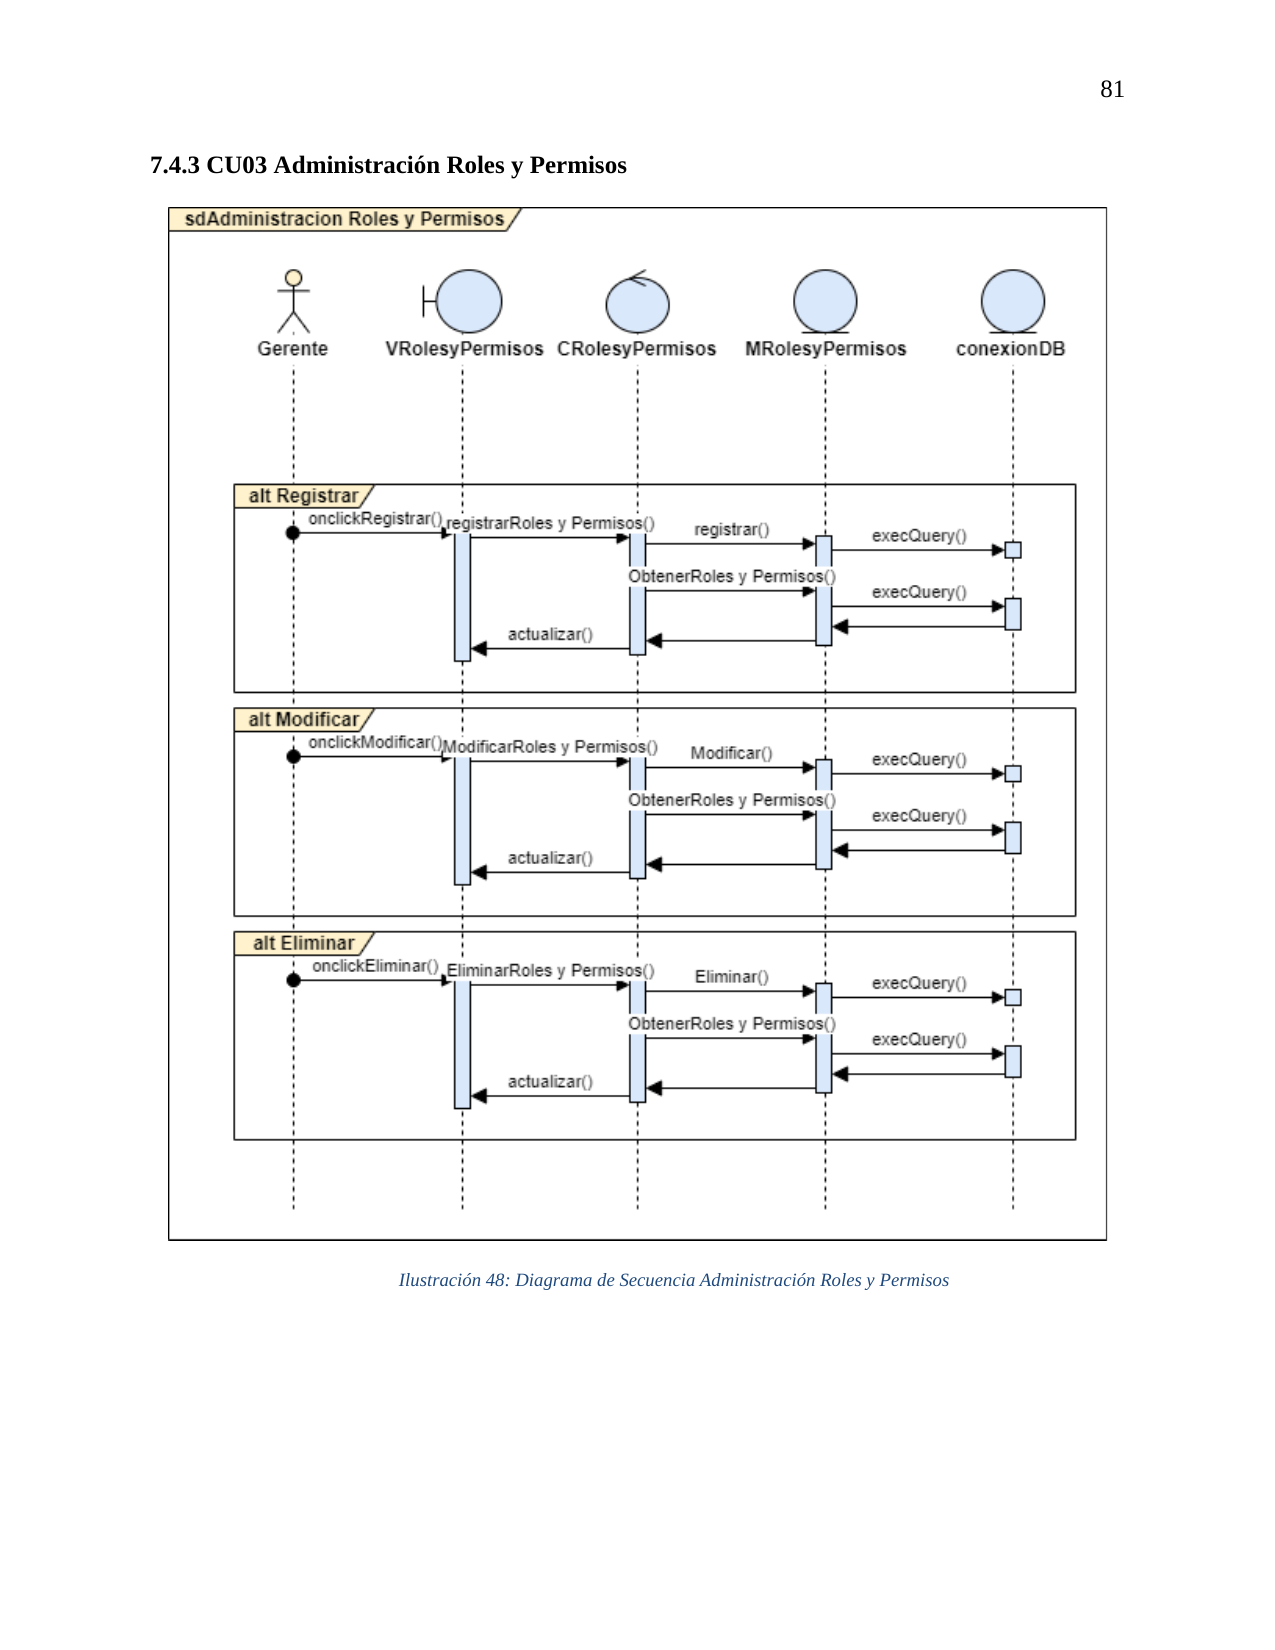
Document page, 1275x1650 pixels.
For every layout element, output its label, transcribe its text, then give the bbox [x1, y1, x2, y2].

subtitle CU03 Administración Roles y Permisos [150, 150, 1125, 179]
text Ilustración 48: Diagrama de Secuencia Administración Roles y Permisos [150, 1269, 1125, 1291]
picture [168, 207, 1108, 1241]
